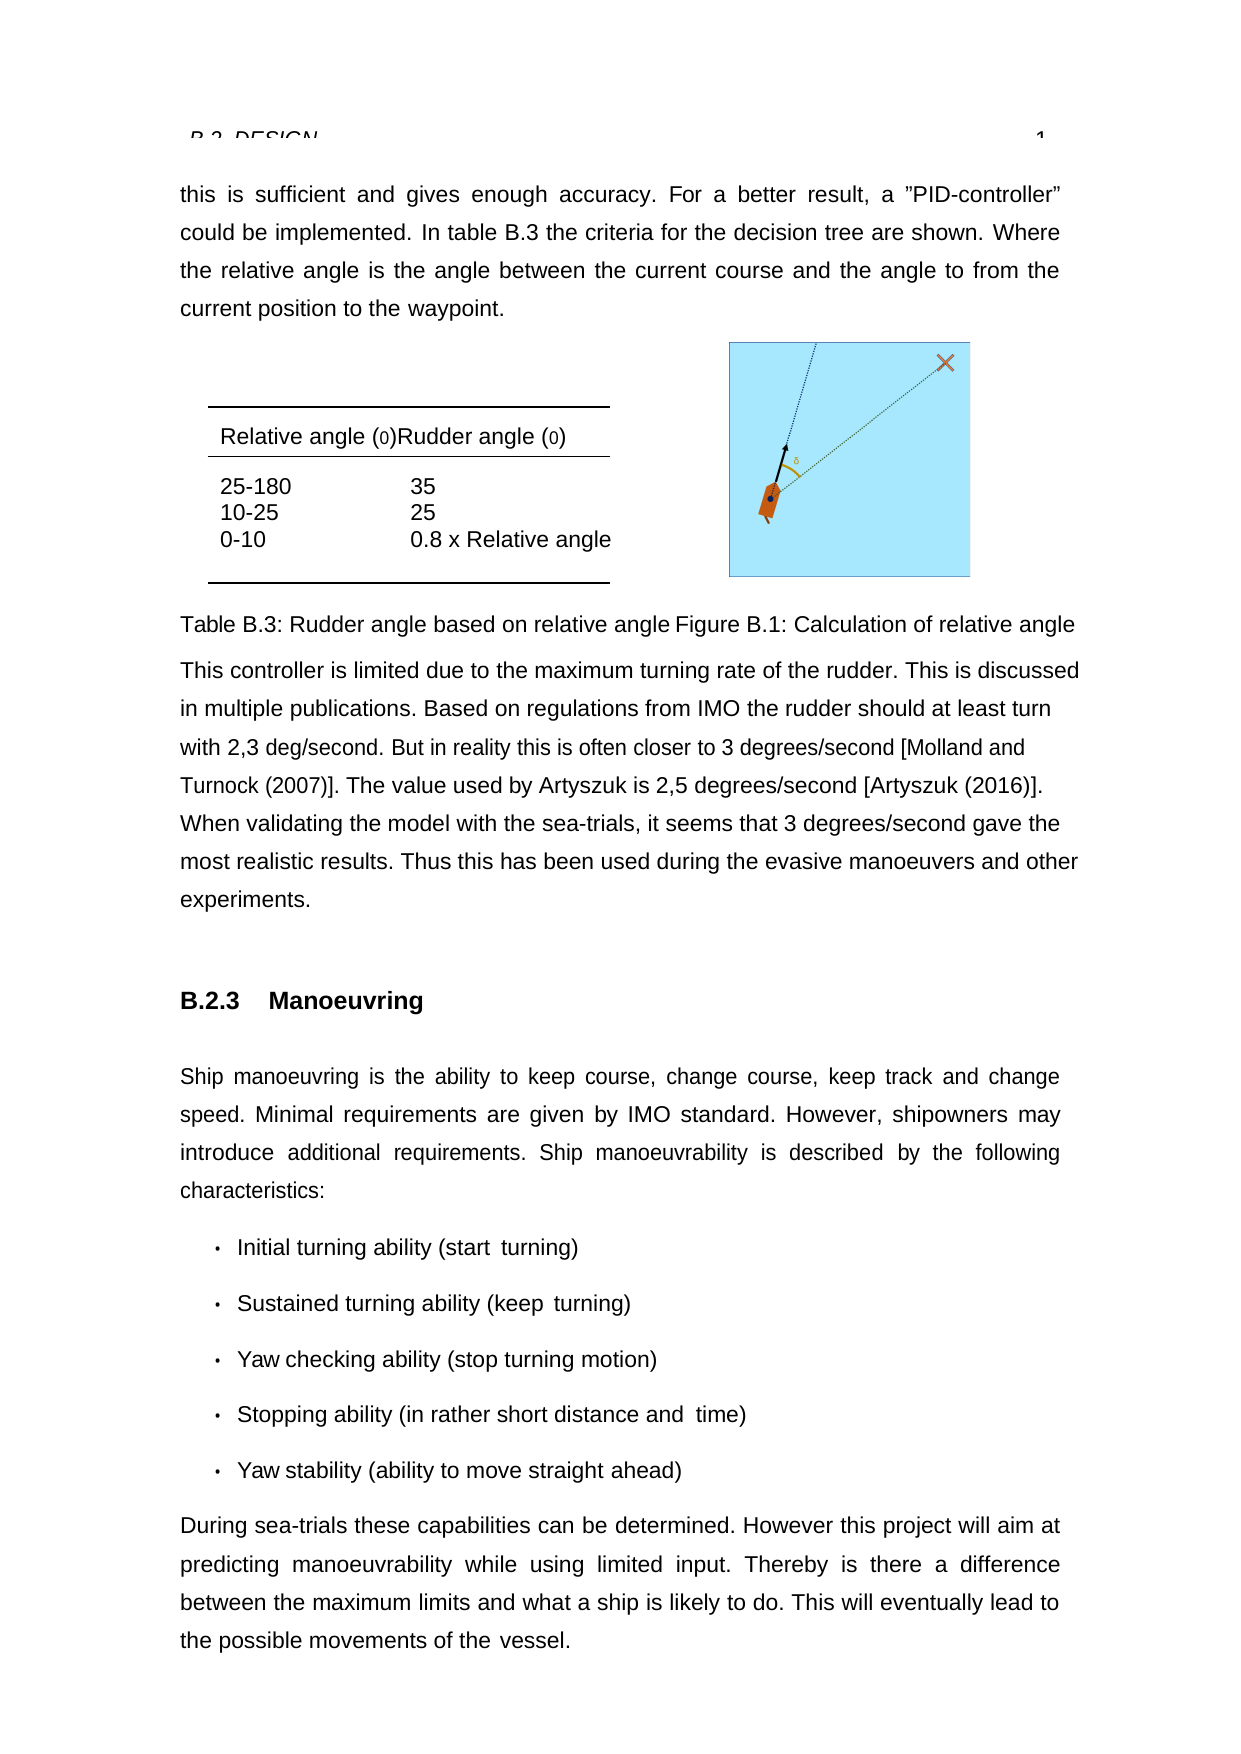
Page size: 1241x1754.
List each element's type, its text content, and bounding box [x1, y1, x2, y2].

list Sustained turning ability (keep turning) [214, 1290, 1240, 1317]
text Table B.3: Rudder angle based on relative angle Figure B.1: Calculation of relative angle [180, 349, 1240, 638]
list Yaw stability (ability to move straight ahead) [214, 1457, 1240, 1483]
list Stopping ability (in rather short distance and time) [214, 1401, 1240, 1428]
text This controller is limited due to the maximum turning rate of the rudder. This is discussed in multiple publications. Based on regulations from IMO the rudder should at least turn with 2,3 deg/second. But in reality this is often closer to 3 degrees/second [Molland and Turnock (2007)]. The value used by Artyszuk is 2,5 degrees/second [Artyszuk (2016)]. When validating the model with the sea-trials, it seems that 3 degrees/second gave the most realistic results. Thus this has been used during the evasive manoeuvers and other experiments. [180, 657, 1086, 912]
text Ship manoeuvring is the ability to keep course, change course, keep track and change speed. Minimal requirements are given by IMO standard. However, shipowners may introduce additional requirements. Ship manoeuvrability is described by the following characteristics: [180, 1063, 1060, 1203]
text During sea-trials these capabilities can be determined. However this project will aim at predicting manoeuvrability while using limited input. Thereby is there a difference between the maximum limits and what a ship is likely to do. This will eventually lead to the possible movements of the vessel. [180, 1512, 1061, 1653]
picture [729, 342, 971, 577]
list Yaw checking ability (stop turning motion) [214, 1346, 1240, 1372]
list Initial turning ability (start turning) [214, 1234, 1240, 1261]
text this is sufficient and gives enough accuracy. For a better result, a ”PID-controller” could be implemented. In table B.3 the criteria for the decision tree are shown. Where the relative angle is the angle between the current course and the angle to from the current position to the waypoint. [180, 181, 1060, 321]
subtitle Manoeuvring [180, 986, 1240, 1015]
